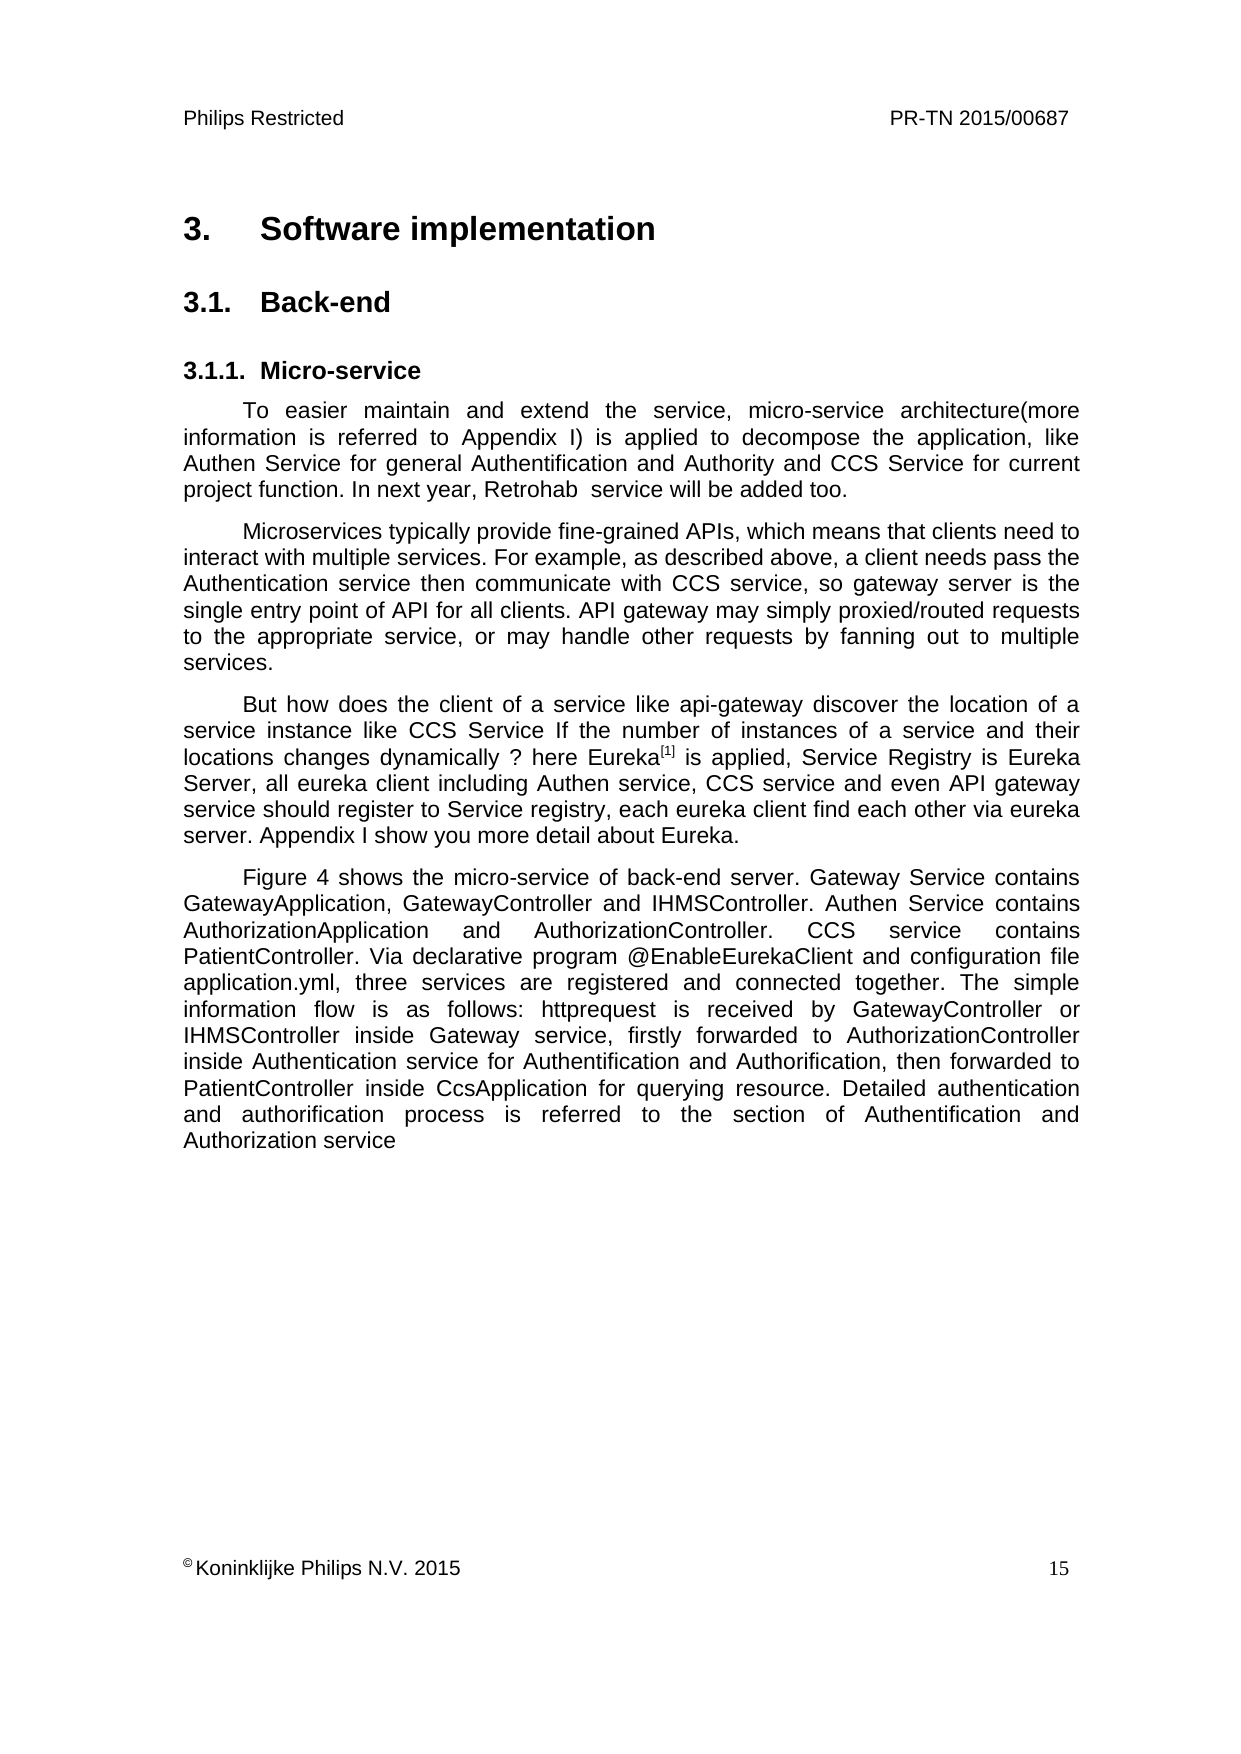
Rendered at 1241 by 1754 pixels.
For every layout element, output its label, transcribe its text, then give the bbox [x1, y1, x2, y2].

subtitle Software implementation [183, 209, 1081, 247]
subtitle Back-end [183, 285, 1081, 318]
subtitle Micro-service [183, 356, 1081, 385]
text But how does the client of a service like api-gateway discover the location of a service instance like CCS Service If the number of instances of a service and their locations changes dynamically ? here Eureka[1] is applied, Service Registry is Eureka Server, all eureka client including Authen service, CCS service and even API gateway service should register to Service registry, each eureka client find each other via eureka server. Appendix I show you more detail about Eureka. [183, 691, 1081, 849]
text Microservices typically provide fine-grained APIs, which means that clients need to interact with multiple services. For example, as described above, a client needs pass the Authentication service then communicate with CCS service, so gateway server is the single entry point of API for all clients. API gateway may simply proxied/routed requests to the appropriate service, or may handle other requests by fanning out to multiple services. [183, 518, 1081, 676]
text To easier maintain and extend the service, micro-service architecture(more information is referred to Appendix I) is applied to decompose the application, like Authen Service for general Authentification and Authority and CCS Service for current project function. In next year, Retrohab service will be added too. [183, 397, 1081, 503]
text Figure 4 shows the micro-service of back-end server. Gateway Service contains GatewayApplication, GatewayController and IHMSController. Authen Service contains AuthorizationApplication and AuthorizationController. CCS service contains PatientController. Via declarative program @EnableEurekaClient and configuration file application.yml, three services are registered and connected together. The simple information flow is as follows: httprequest is received by GatewayController or IHMSController inside Gateway service, firstly forwarded to AuthorizationController inside Authentication service for Authentification and Authorification, then forwarded to PatientController inside CcsApplication for querying resource. Detailed authentication and authorification process is referred to the section of Authentification and Authorization service [183, 864, 1081, 1154]
